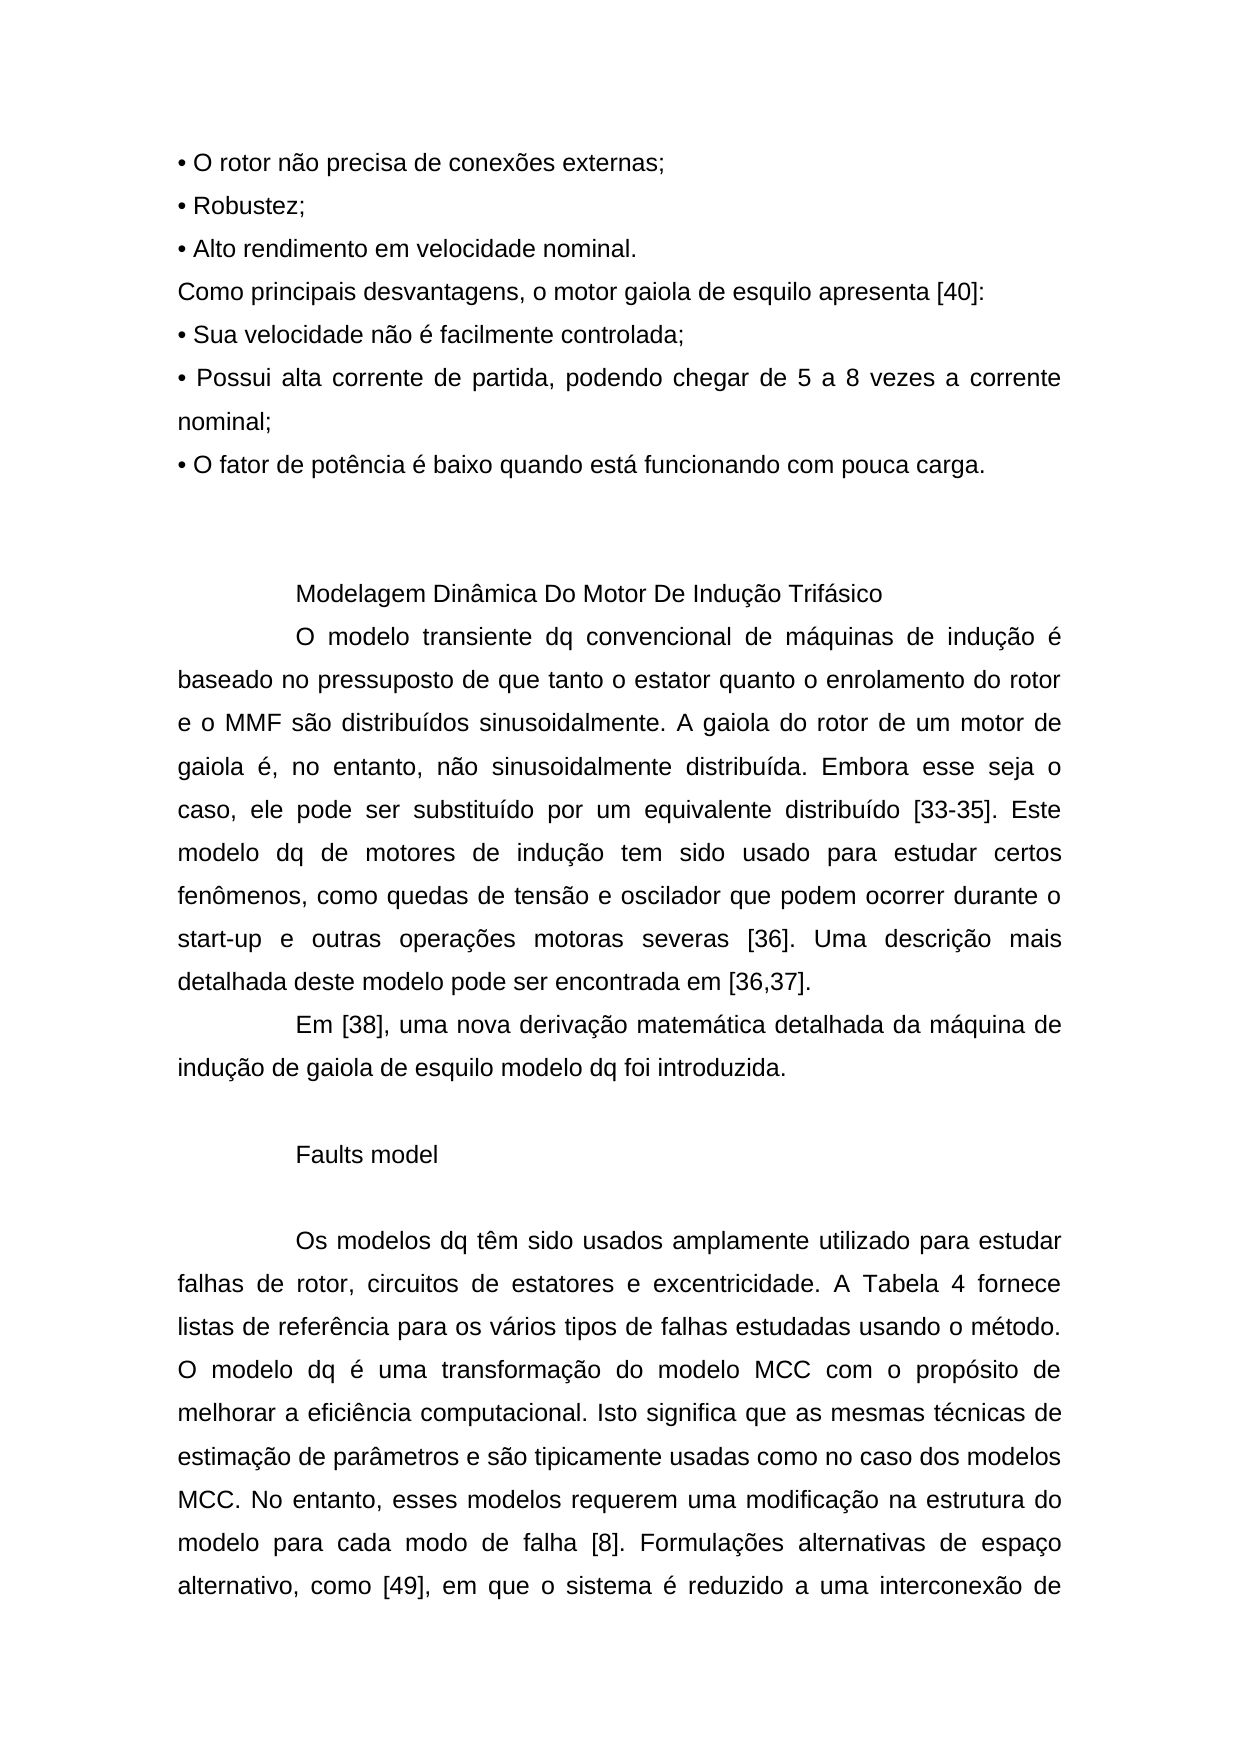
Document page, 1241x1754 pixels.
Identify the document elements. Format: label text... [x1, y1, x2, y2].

text • O fator de potência é baixo quando está funcionando com pouca carga. [177, 449, 1063, 478]
text Modelagem Dinâmica Do Motor De Indução Trifásico [177, 579, 1063, 608]
text • Sua velocidade não é facilmente controlada; [177, 320, 1063, 349]
text Em [38], uma nova derivação matemática detalhada da máquina de indução de gaiola de esquilo modelo dq foi introduzida. [177, 1010, 1063, 1082]
text • Alto rendimento em velocidade nominal. [177, 234, 1063, 263]
text • O rotor não precisa de conexões externas; [177, 148, 1063, 176]
text Como principais desvantagens, o motor gaiola de esquilo apresenta [40]: [177, 277, 1063, 306]
text O modelo transiente dq convencional de máquinas de indução é baseado no pressuposto de que tanto o estator quanto o enrolamento do rotor e o MMF são distribuídos sinusoidalmente. A gaiola do rotor de um motor de gaiola é, no entanto, não sinusoidalmente distribuída. Embora esse seja o caso, ele pode ser substituído por um equivalente distribuído [33-35]. Este modelo dq de motores de indução tem sido usado para estudar certos fenômenos, como quedas de tensão e oscilador que podem ocorrer durante o start-up e outras operações motoras severas [36]. Uma descrição mais detalhada deste modelo pode ser encontrada em [36,37]. [177, 622, 1063, 996]
text • Robustez; [177, 191, 1063, 219]
text • Possui alta corrente de partida, podendo chegar de 5 a 8 vezes a corrente nominal; [177, 363, 1063, 435]
text Faults model [177, 1139, 1063, 1168]
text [177, 1226, 1063, 1599]
